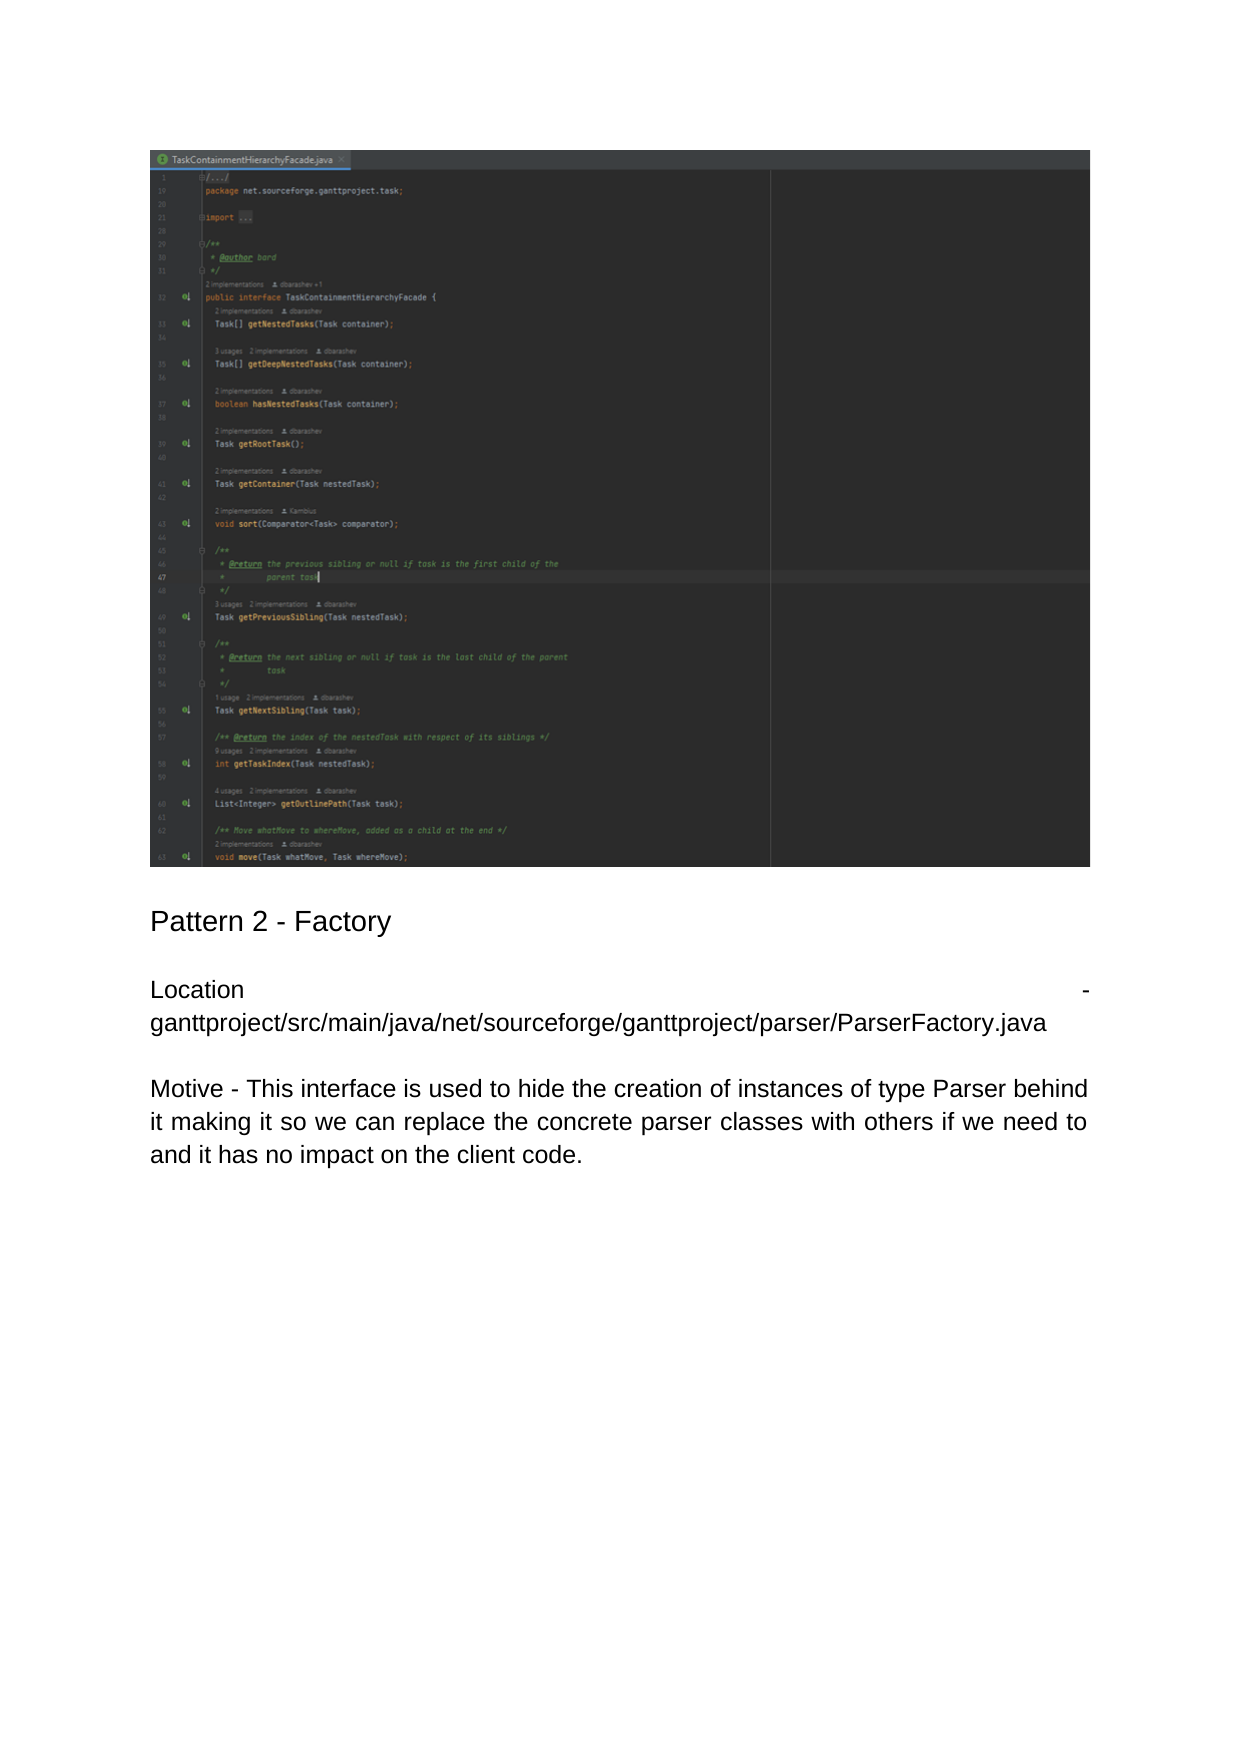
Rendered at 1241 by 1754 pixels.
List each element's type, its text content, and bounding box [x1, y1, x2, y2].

text Pattern 2 - Factory [150, 903, 1090, 937]
picture [150, 150, 1091, 867]
text Motive - This interface is used to hide the creation of instances of type Parser behind it making it so we can replace the concrete parser classes with others if we need to and it has no impact on the client code. [150, 1074, 1090, 1169]
text Location - ganttproject/src/main/java/net/sourceforge/ganttproject/parser/ParserFactory.java [150, 975, 1090, 1037]
